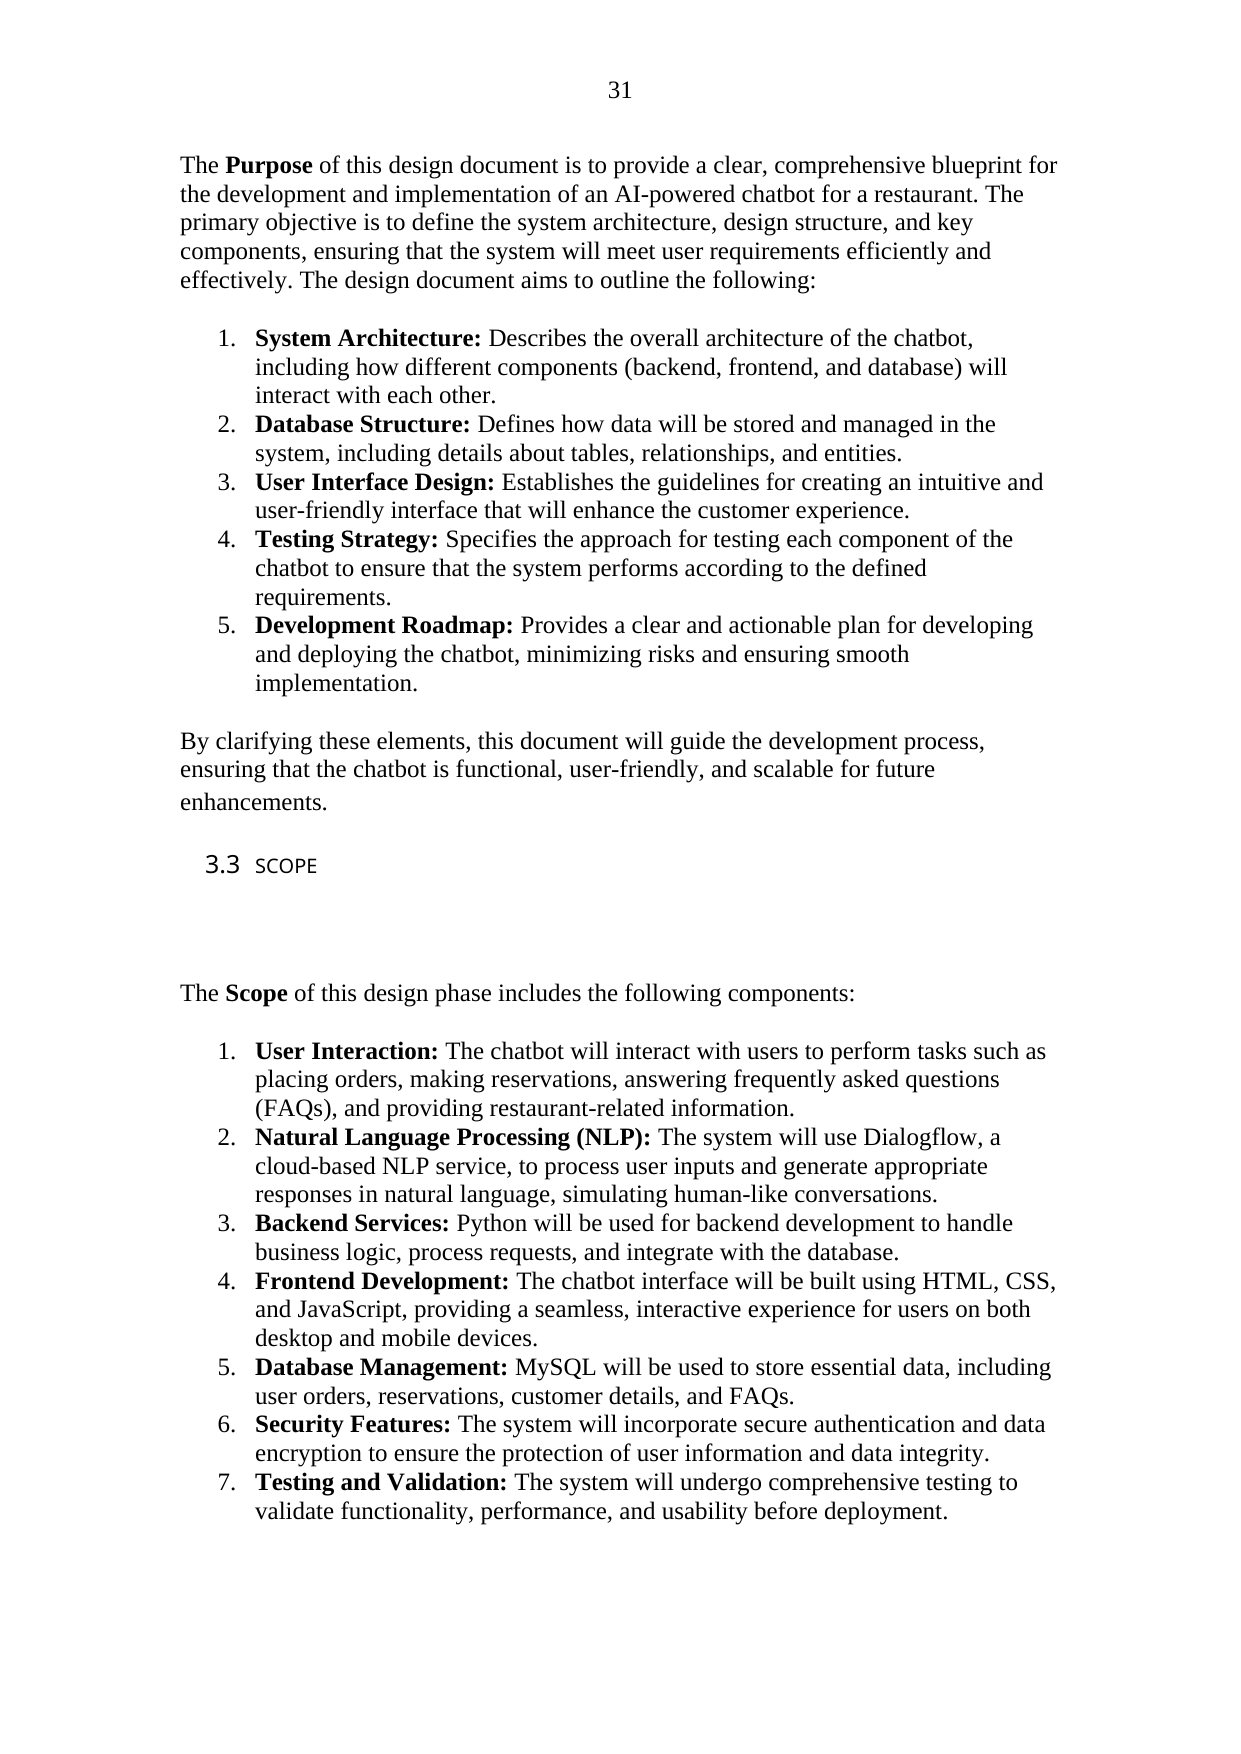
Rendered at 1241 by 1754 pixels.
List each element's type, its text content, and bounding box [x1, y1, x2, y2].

list Database Management: MySQL will be used to store essential data, including user orders, reservations, customer details, and FAQs. [217, 1352, 1060, 1409]
list User Interface Design: Establishes the guidelines for creating an intuitive and user-friendly interface that will enhance the customer experience. [217, 467, 1060, 524]
list Development Roadmap: Provides a clear and actionable plan for developing and deploying the chatbot, minimizing risks and ensuring smooth implementation. [217, 610, 1060, 697]
text The Scope of this design phase includes the following components: [180, 978, 1060, 1007]
list Testing Strategy: Specifies the approach for testing each component of the chatbot to ensure that the system performs according to the defined requirements. [217, 524, 1060, 610]
text 3.3 scope [205, 847, 1060, 881]
list Backend Services: Python will be used for backend development to handle business logic, process requests, and integrate with the database. [217, 1208, 1060, 1266]
list Natural Language Processing (NLP): The system will use Dialogflow, a cloud-based NLP service, to process user inputs and generate appropriate responses in natural language, simulating human-like conversations. [217, 1122, 1060, 1208]
list Database Structure: Defines how data will be stored and managed in the system, including details about tables, relationships, and entities. [217, 409, 1060, 467]
text The Purpose of this design document is to provide a clear, comprehensive blueprint for the development and implementation of an AI-powered chatbot for a restaurant. The primary objective is to define the system architecture, design structure, and key components, ensuring that the system will meet user requirements efficiently and effectively. The design document aims to outline the following: [180, 150, 1060, 294]
list Testing and Validation: The system will undergo comprehensive testing to validate functionality, performance, and usability before deployment. [217, 1467, 1060, 1524]
list Frontend Development: The chatbot interface will be built using HTML, CSS, and JavaScript, providing a seamless, interactive experience for users on both desktop and mobile devices. [217, 1266, 1060, 1352]
list User Interaction: The chatbot will interact with users to perform tasks such as placing orders, making reservations, answering frequently asked questions (FAQs), and providing restaurant-related information. [217, 1036, 1060, 1122]
list Security Features: The system will incorporate secure authentication and data encryption to ensure the protection of user information and data integrity. [217, 1409, 1060, 1467]
text By clarifying these elements, this document will guide the development process, ensuring that the chatbot is functional, user-friendly, and scalable for future enhancements. [180, 726, 1060, 817]
list System Architecture: Describes the overall architecture of the chatbot, including how different components (backend, frontend, and database) will interact with each other. [217, 323, 1060, 409]
